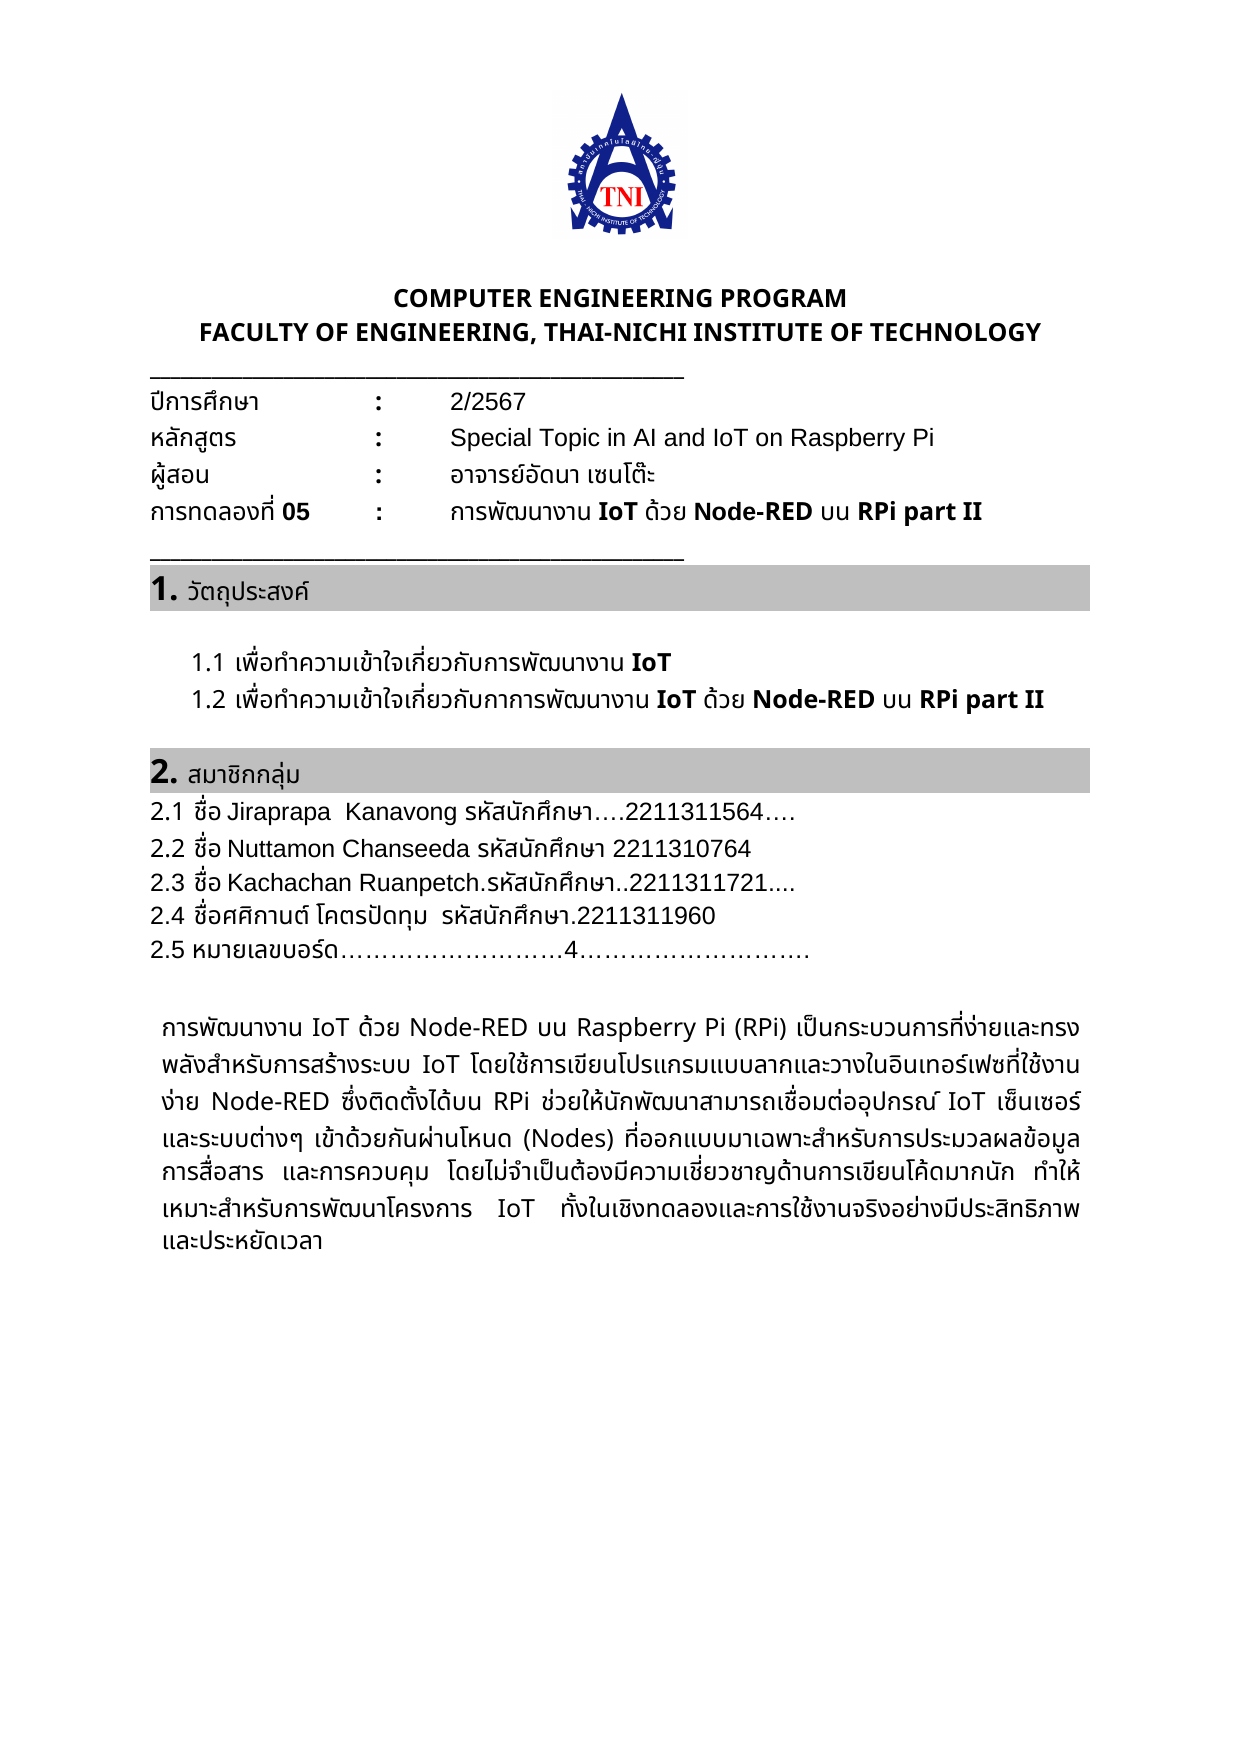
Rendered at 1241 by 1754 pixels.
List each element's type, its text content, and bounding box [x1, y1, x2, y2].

text FACULTY OF ENGINEERING, THAI-NICHI INSTITUTE OF TECHNOLOGY [150, 315, 1090, 349]
list ชื่อJiraprapa Kanavong รหัสนักศึกษา….2211311564…. [150, 793, 1090, 831]
table_header การพัฒนางาน IoT ด้วย Node-RED บน Raspberry Pi (RPi) เป็นกระบวนการที่ง่ายและทรงพลังสำหรับการสร้างระบบ IoT โดยใช้การเขียนโปรแกรมแบบลากและวางในอินเทอร์เฟซที่ใช้งานง่าย Node-RED ซึ่งติดตั้งได้บน RPi ช่วยให้นักพัฒนาสามารถเชื่อมต่ออุปกรณ์ IoT เซ็นเซอร์ และระบบต่างๆ เข้าด้วยกันผ่านโหนด (Nodes) ที่ออกแบบมาเฉพาะสำหรับการประมวลผลข้อมูล การสื่อสาร และการควบคุม โดยไม่จำเป็นต้องมีความเชี่ยวชาญด้านการเขียนโค้ดมากนัก ทำให้เหมาะสำหรับการพัฒนาโครงการ IoT ทั้งในเชิงทดลองและการใช้งานจริงอย่างมีประสิทธิภาพและประหยัดเวลา [152, 999, 1090, 1270]
text ____________________________________________________ [150, 531, 1090, 565]
text ปีการศึกษา : 2/2567 [150, 383, 1090, 420]
list ชื่อศศิกานต์ โคตรปัดทุม รหัสนักศึกษา.2211311960 [150, 901, 1090, 935]
list ชื่อNuttamon Chanseeda รหัสนักศึกษา 2211310764 [150, 831, 1090, 867]
text COMPUTER ENGINEERING PROGRAM [150, 281, 1090, 315]
list เพื่อทำความเข้าใจเกี่ยวกับกาการพัฒนางาน IoT ด้วย Node-RED บน RPi part II [191, 682, 1090, 719]
list วัตถุประสงค์ [150, 565, 1090, 611]
text ผู้สอน : อาจารย์อัดนา เซนโต๊ะ [150, 457, 1090, 494]
text ____________________________________________________ [150, 349, 1090, 383]
list ชื่อKachachan Ruanpetch.รหัสนักศึกษา..2211311721.... [150, 867, 1090, 901]
text 2.5 หมายเลขบอร์ด………………………4………………………. [150, 935, 1090, 968]
text หลักสูตร : Special Topic in AI and IoT on Raspberry Pi [150, 420, 1090, 457]
list เพื่อทำความเข้าใจเกี่ยวกับการพัฒนางาน IoT [191, 645, 1090, 682]
list สมาชิกกลุ่ม [150, 748, 1090, 793]
picture [551, 90, 688, 239]
text การทดลองที่ 05 : การพัฒนางาน IoT ด้วย Node-RED บน RPi part II [150, 494, 1090, 531]
